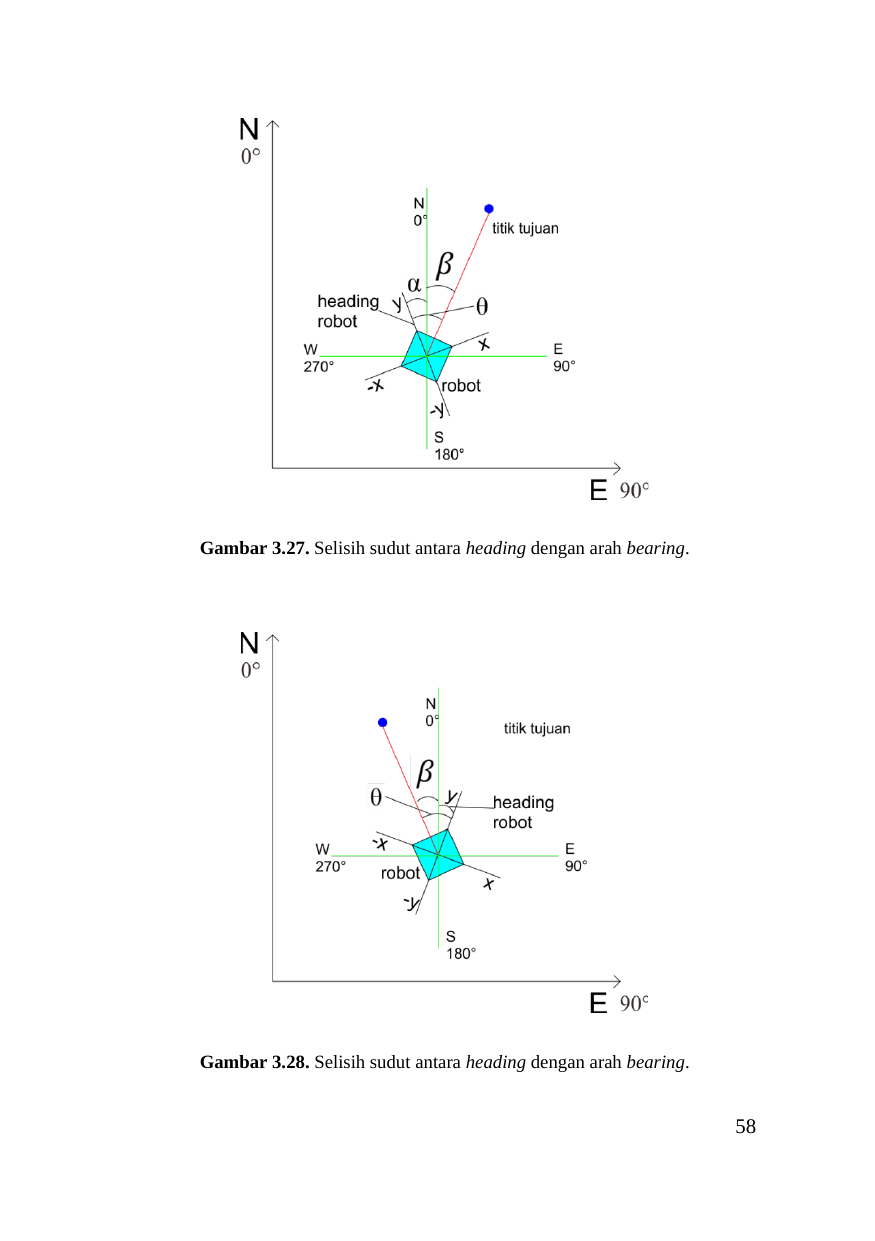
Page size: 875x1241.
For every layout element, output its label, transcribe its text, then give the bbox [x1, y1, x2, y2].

text Gambar 3.27. Selisih sudut antara heading dengan arah bearing. [133, 537, 756, 558]
picture [240, 118, 649, 500]
picture [241, 632, 648, 1013]
text Gambar 3.28. Selisih sudut antara heading dengan arah bearing. [133, 1051, 756, 1072]
